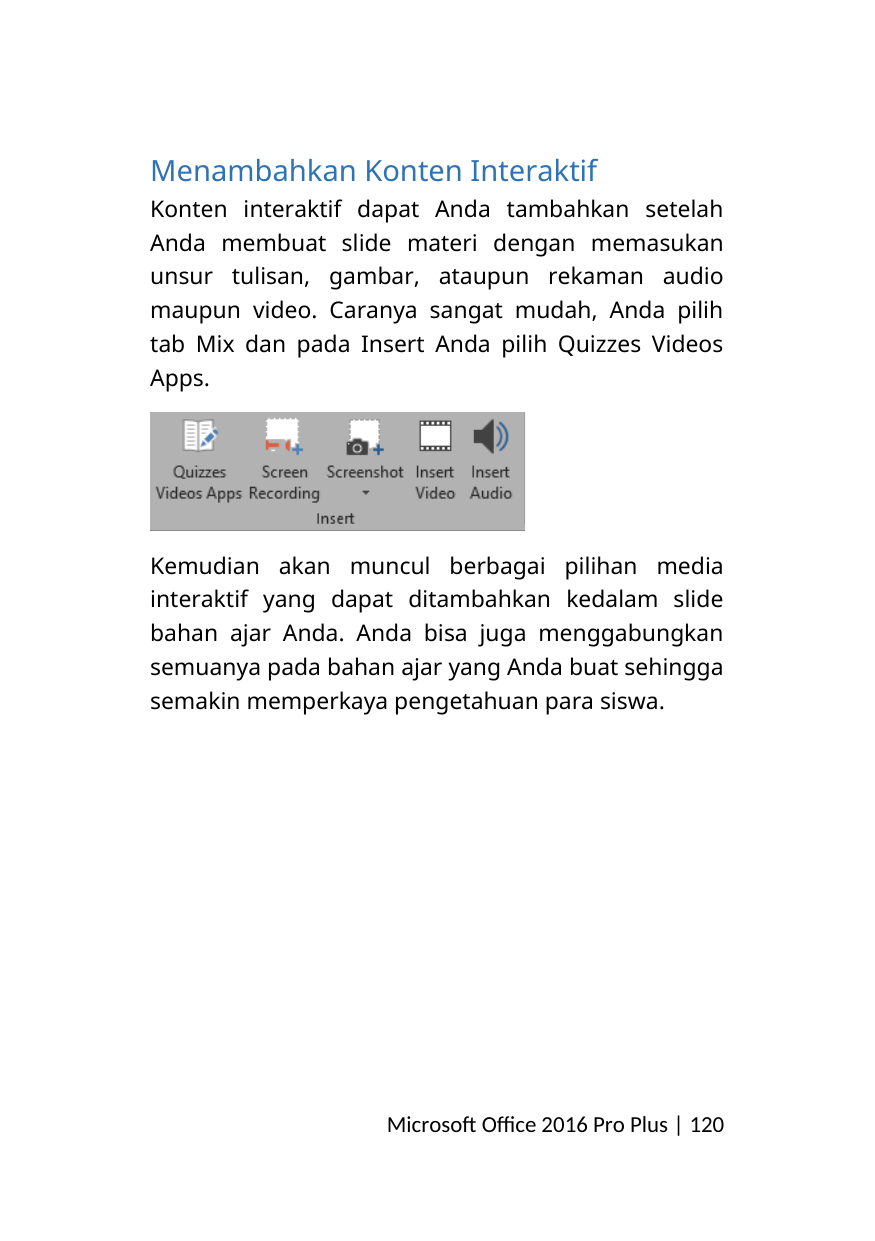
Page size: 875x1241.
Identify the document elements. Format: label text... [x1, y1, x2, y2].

text Kemudian akan muncul berbagai pilihan media interaktif yang dapat ditambahkan kedalam slide bahan ajar Anda. Anda bisa juga menggabungkan semuanya pada bahan ajar yang Anda buat sehingga semakin memperkaya pengetahuan para siswa. [150, 550, 724, 716]
picture [150, 412, 526, 531]
text Menambahkan Konten Interaktif [150, 150, 724, 190]
text Konten interaktif dapat Anda tambahkan setelah Anda membuat slide materi dengan memasukan unsur tulisan, gambar, ataupun rekaman audio maupun video. Caranya sangat mudah, Anda pilih tab Mix dan pada Insert Anda pilih Quizzes Videos Apps. [150, 193, 724, 393]
